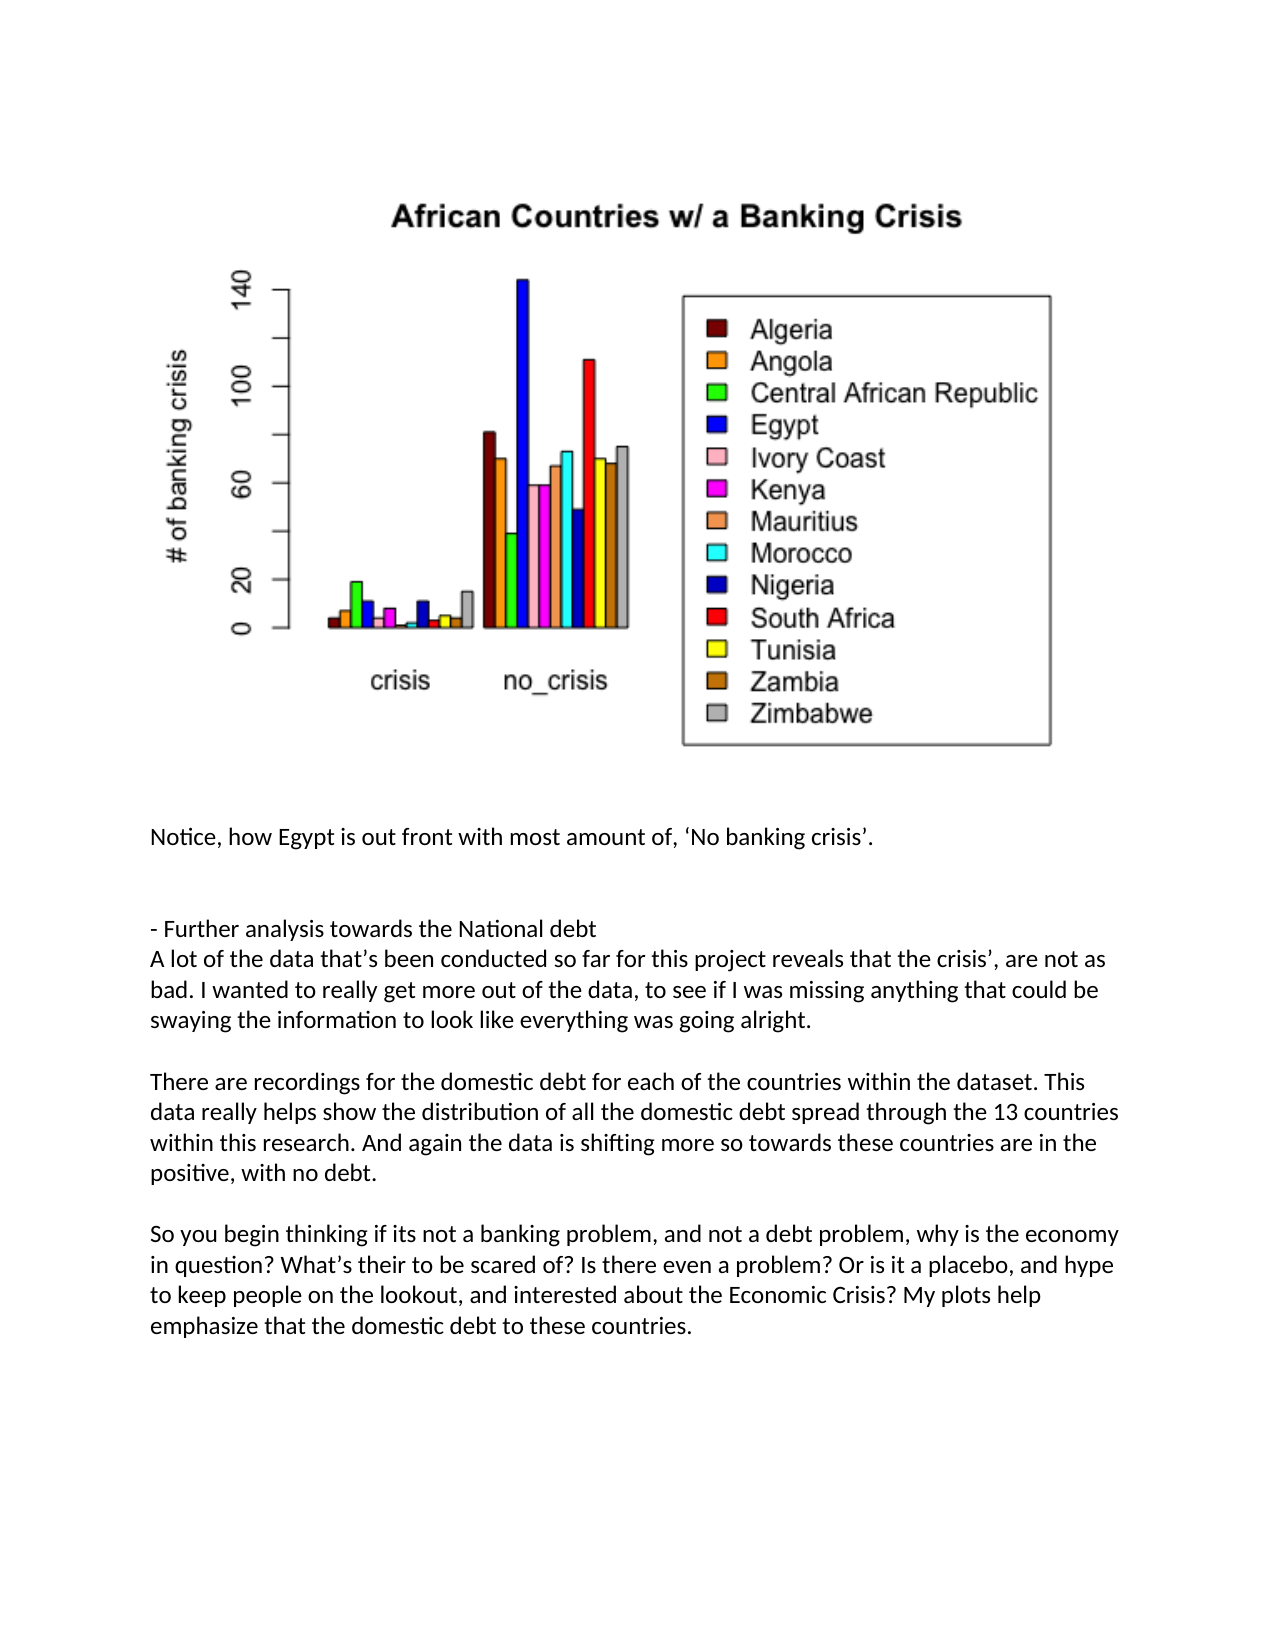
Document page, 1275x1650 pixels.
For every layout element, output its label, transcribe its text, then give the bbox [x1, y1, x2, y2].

picture [159, 151, 1130, 792]
text There are recordings for the domestic debt for each of the countries within the dataset. This data really helps show the distribution of all the domestic debt spread through the 13 countries within this research. And again the data is shifting more so towards these countries are in the positive, with no debt. [150, 1066, 1125, 1188]
text - Further analysis towards the National debt [150, 913, 1125, 943]
text A lot of the data that’s been conducted so far for this project reveals that the crisis’, are not as bad. I wanted to really get more out of the data, to see if I was missing anything that could be swaying the information to look like everything was going alright. [150, 943, 1125, 1035]
text So you begin thinking if its not a banking problem, and not a debt problem, why is the economy in question? What’s their to be scared of? Is there even a problem? Or is it a placebo, and hype to keep people on the lookout, and interested about the Economic Crisis? My plots help emphasize that the domestic debt to these countries. [150, 1218, 1125, 1340]
